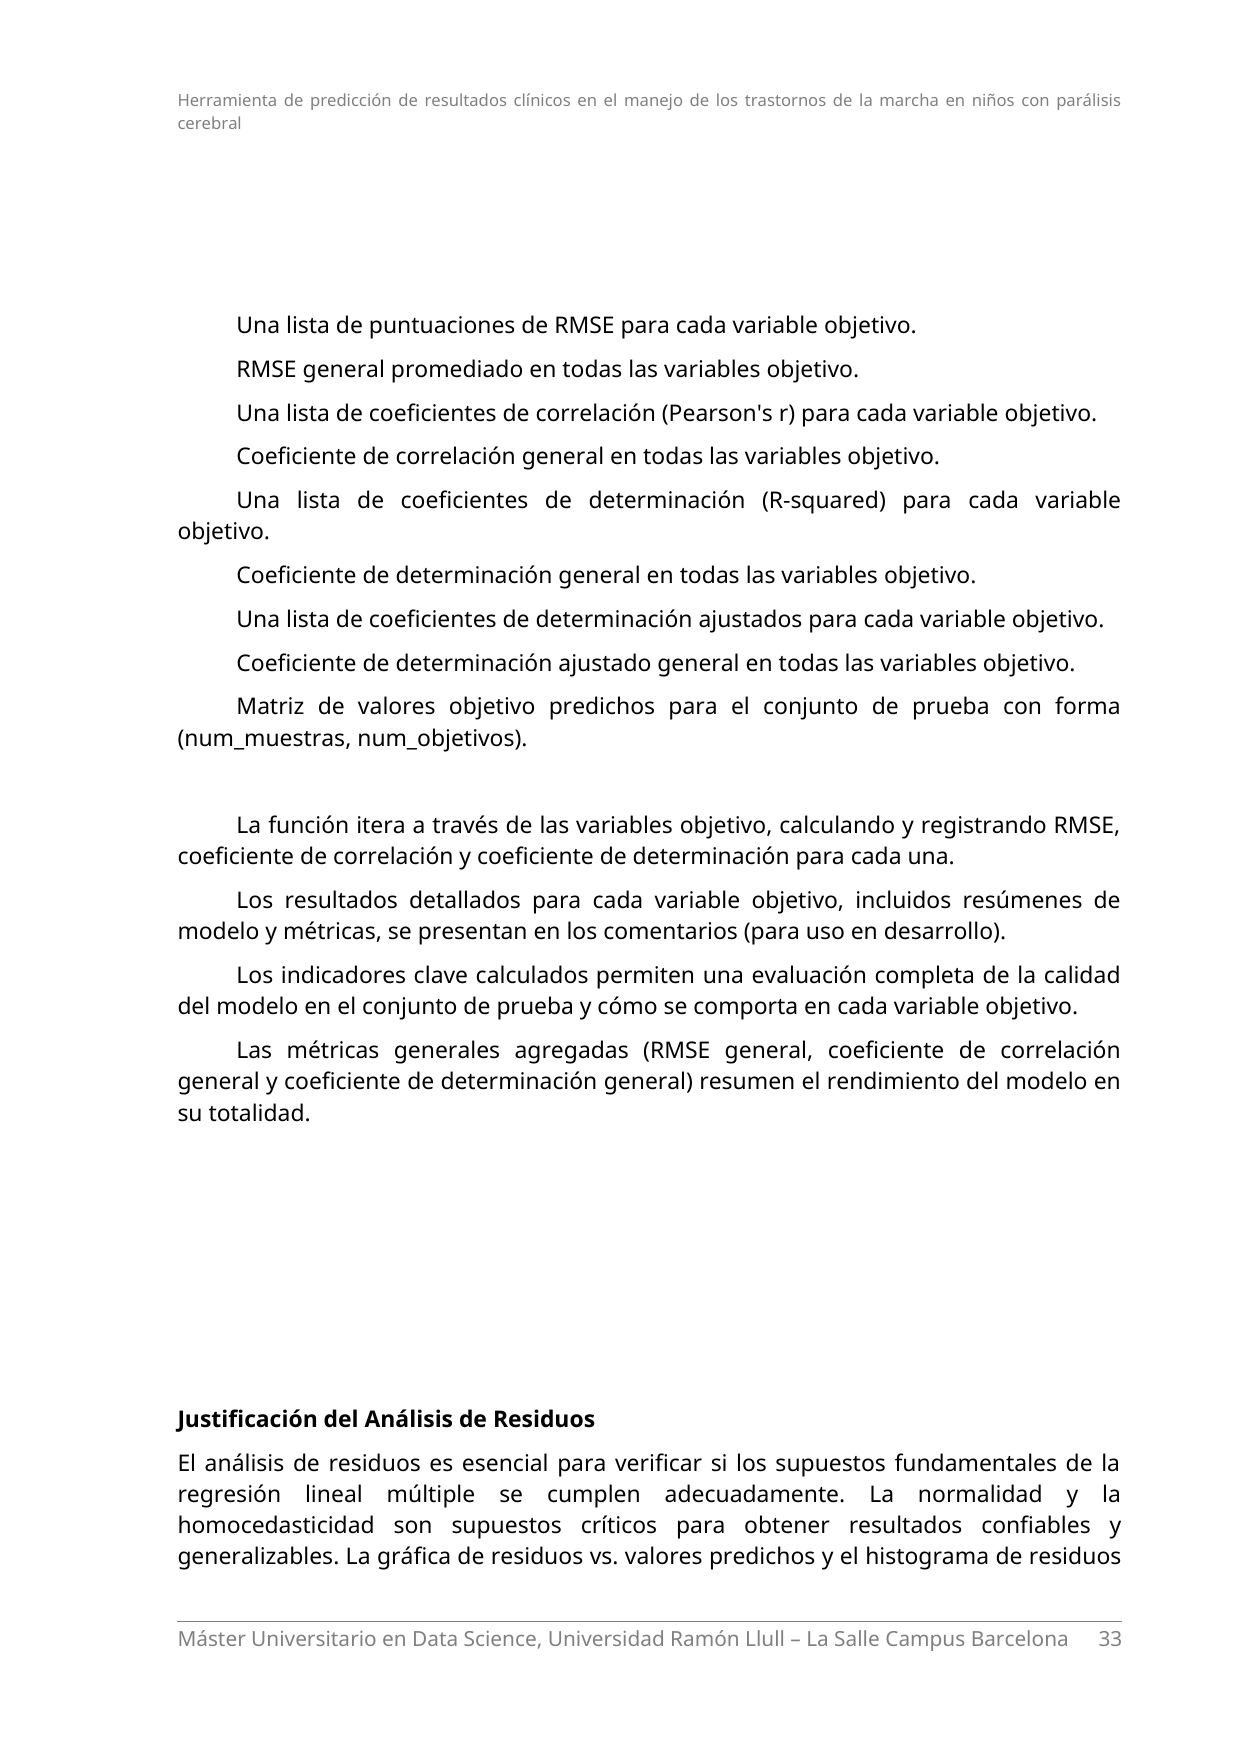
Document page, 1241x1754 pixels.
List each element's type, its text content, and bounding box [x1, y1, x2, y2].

text Las métricas generales agregadas (RMSE general, coeficiente de correlación general y coeficiente de determinación general) resumen el rendimiento del modelo en su totalidad. [177, 1034, 1122, 1128]
text Matriz de valores objetivo predichos para el conjunto de prueba con forma (num_muestras, num_objetivos). [177, 690, 1122, 753]
text Una lista de coeficientes de determinación ajustados para cada variable objetivo. [177, 603, 1122, 634]
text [177, 1447, 1122, 1572]
text Los indicadores clave calculados permiten una evaluación completa de la calidad del modelo en el conjunto de prueba y cómo se comporta en cada variable objetivo. [177, 959, 1122, 1022]
text Coeficiente de determinación ajustado general en todas las variables objetivo. [177, 647, 1122, 678]
text La función itera a través de las variables objetivo, calculando y registrando RMSE, coeficiente de correlación y coeficiente de determinación para cada una. [177, 809, 1122, 872]
text Una lista de coeficientes de determinación (R-squared) para cada variable objetivo. [177, 484, 1122, 547]
text Los resultados detallados para cada variable objetivo, incluidos resúmenes de modelo y métricas, se presentan en los comentarios (para uso en desarrollo). [177, 884, 1122, 947]
text Justificación del Análisis de Residuos [177, 1403, 1122, 1434]
text Coeficiente de determinación general en todas las variables objetivo. [177, 559, 1122, 590]
text RMSE general promediado en todas las variables objetivo. [177, 353, 1122, 384]
text Una lista de puntuaciones de RMSE para cada variable objetivo. [177, 309, 1122, 340]
text Coeficiente de correlación general en todas las variables objetivo. [177, 440, 1122, 472]
text Una lista de coeficientes de correlación (Pearson's r) para cada variable objetivo. [177, 397, 1122, 428]
